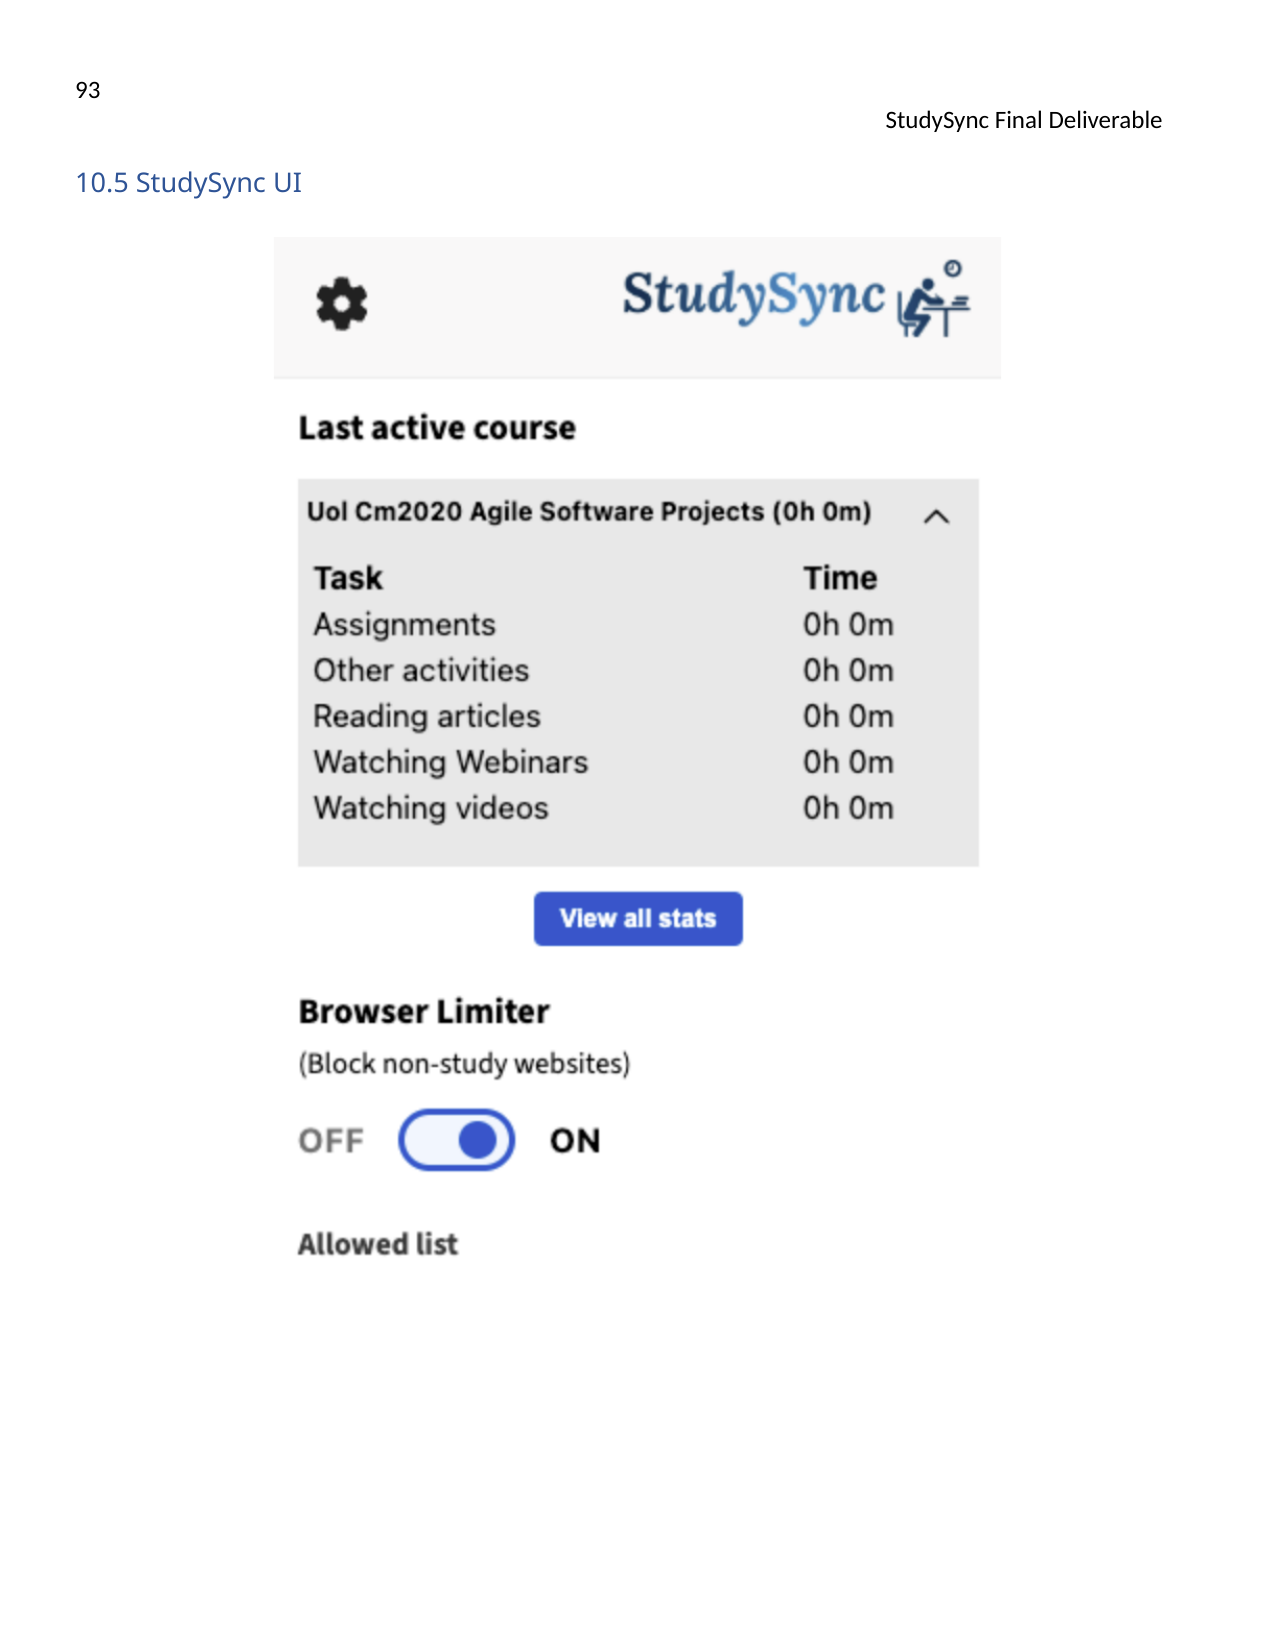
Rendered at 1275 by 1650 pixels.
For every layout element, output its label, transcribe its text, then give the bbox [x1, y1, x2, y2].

picture [273, 237, 1002, 1313]
subtitle 10.5 StudySync UI [75, 163, 1200, 200]
